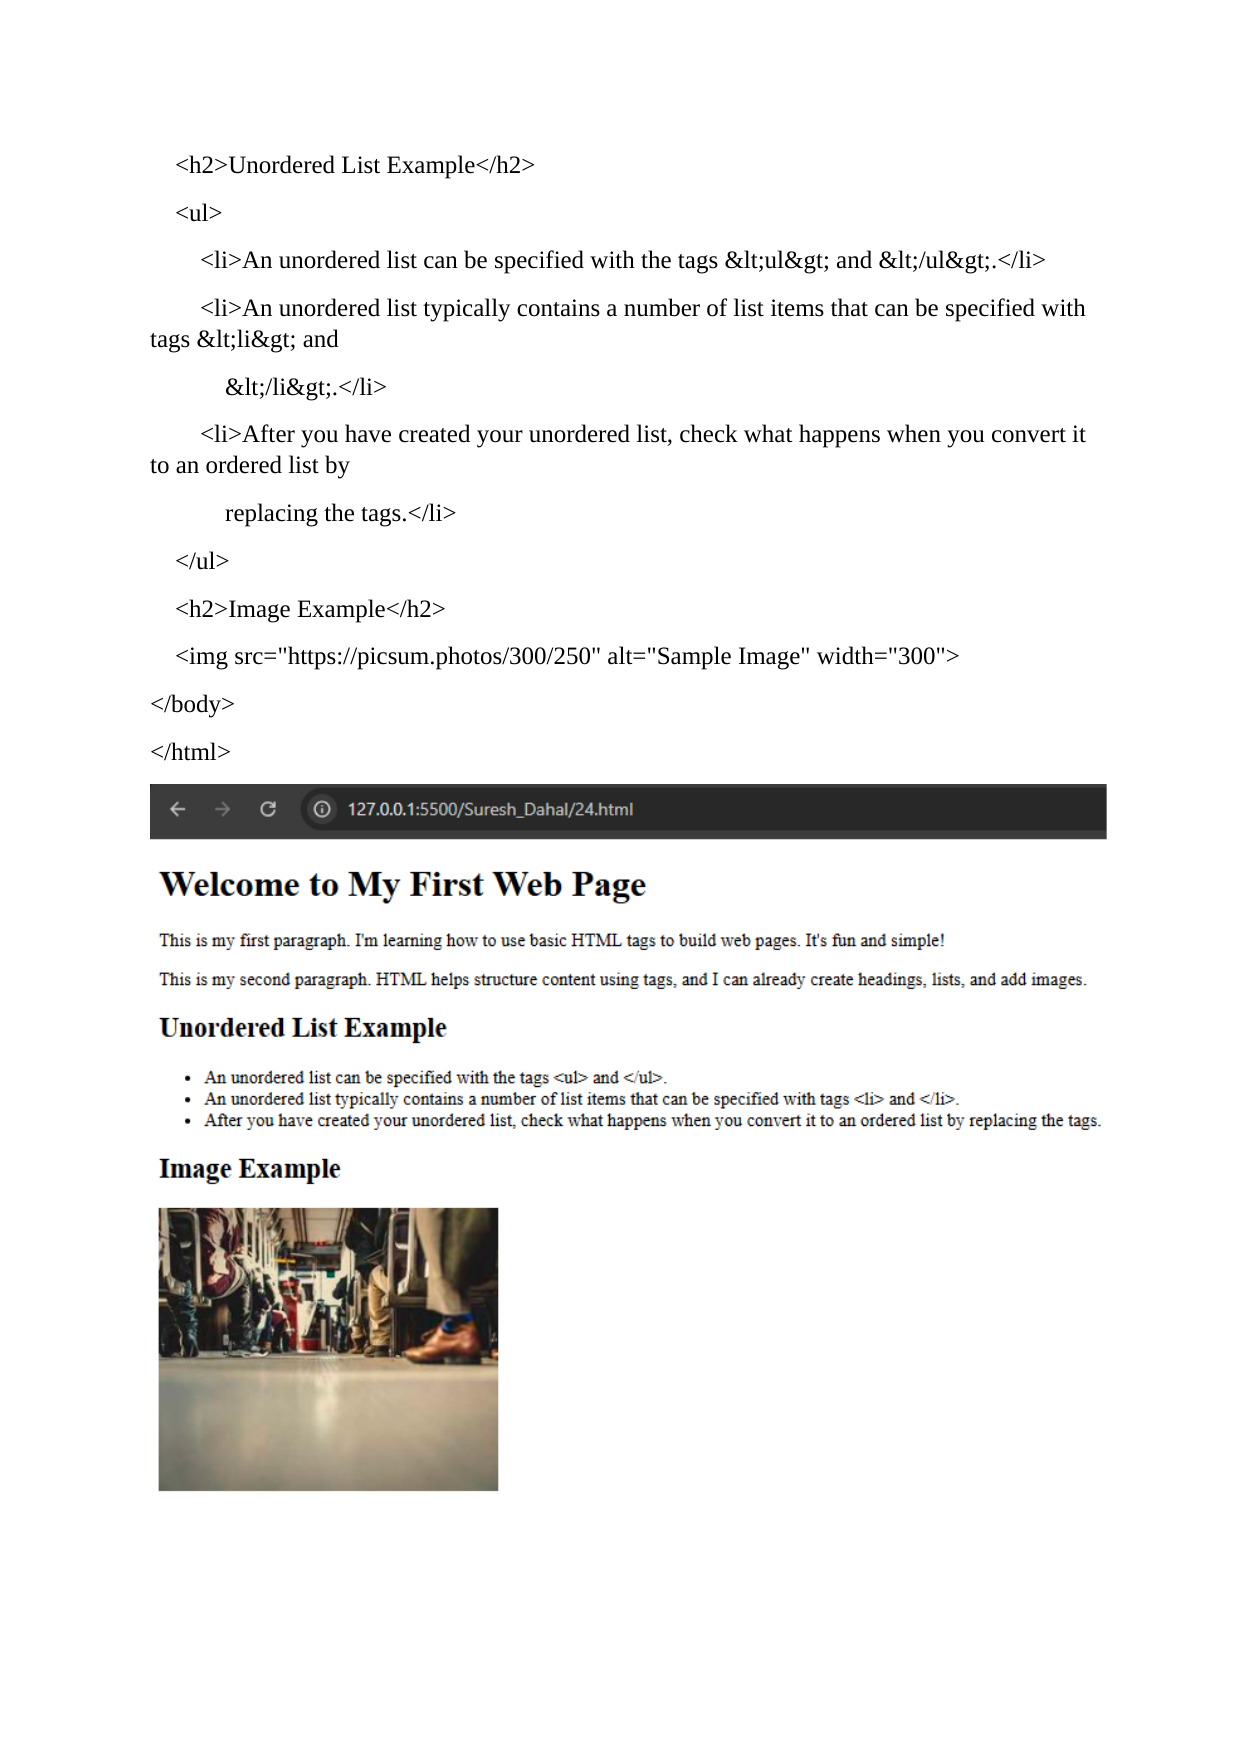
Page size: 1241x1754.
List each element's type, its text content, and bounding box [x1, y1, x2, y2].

text </ul> [150, 546, 1090, 575]
text <li>An unordered list can be specified with the tags &lt;ul&gt; and &lt;/ul&gt;.</li> [150, 245, 1090, 274]
text <h2>Image Example</h2> [150, 594, 1090, 622]
text <li>After you have created your unordered list, check what happens when you convert it to an ordered list by [150, 419, 1090, 479]
text replacing the tags.</li> [150, 498, 1090, 527]
text </body> [150, 689, 1090, 718]
text <img src="https://picsum.photos/300/250" alt="Sample Image" width="300"> [150, 641, 1090, 670]
text <h2>Unordered List Example</h2> [150, 150, 1090, 179]
text <li>An unordered list typically contains a number of list items that can be specified with tags &lt;li&gt; and [150, 293, 1090, 353]
text <ul> [150, 198, 1090, 226]
text &lt;/li&gt;.</li> [150, 372, 1090, 401]
text </html> [150, 737, 1090, 766]
picture [150, 784, 1107, 1505]
